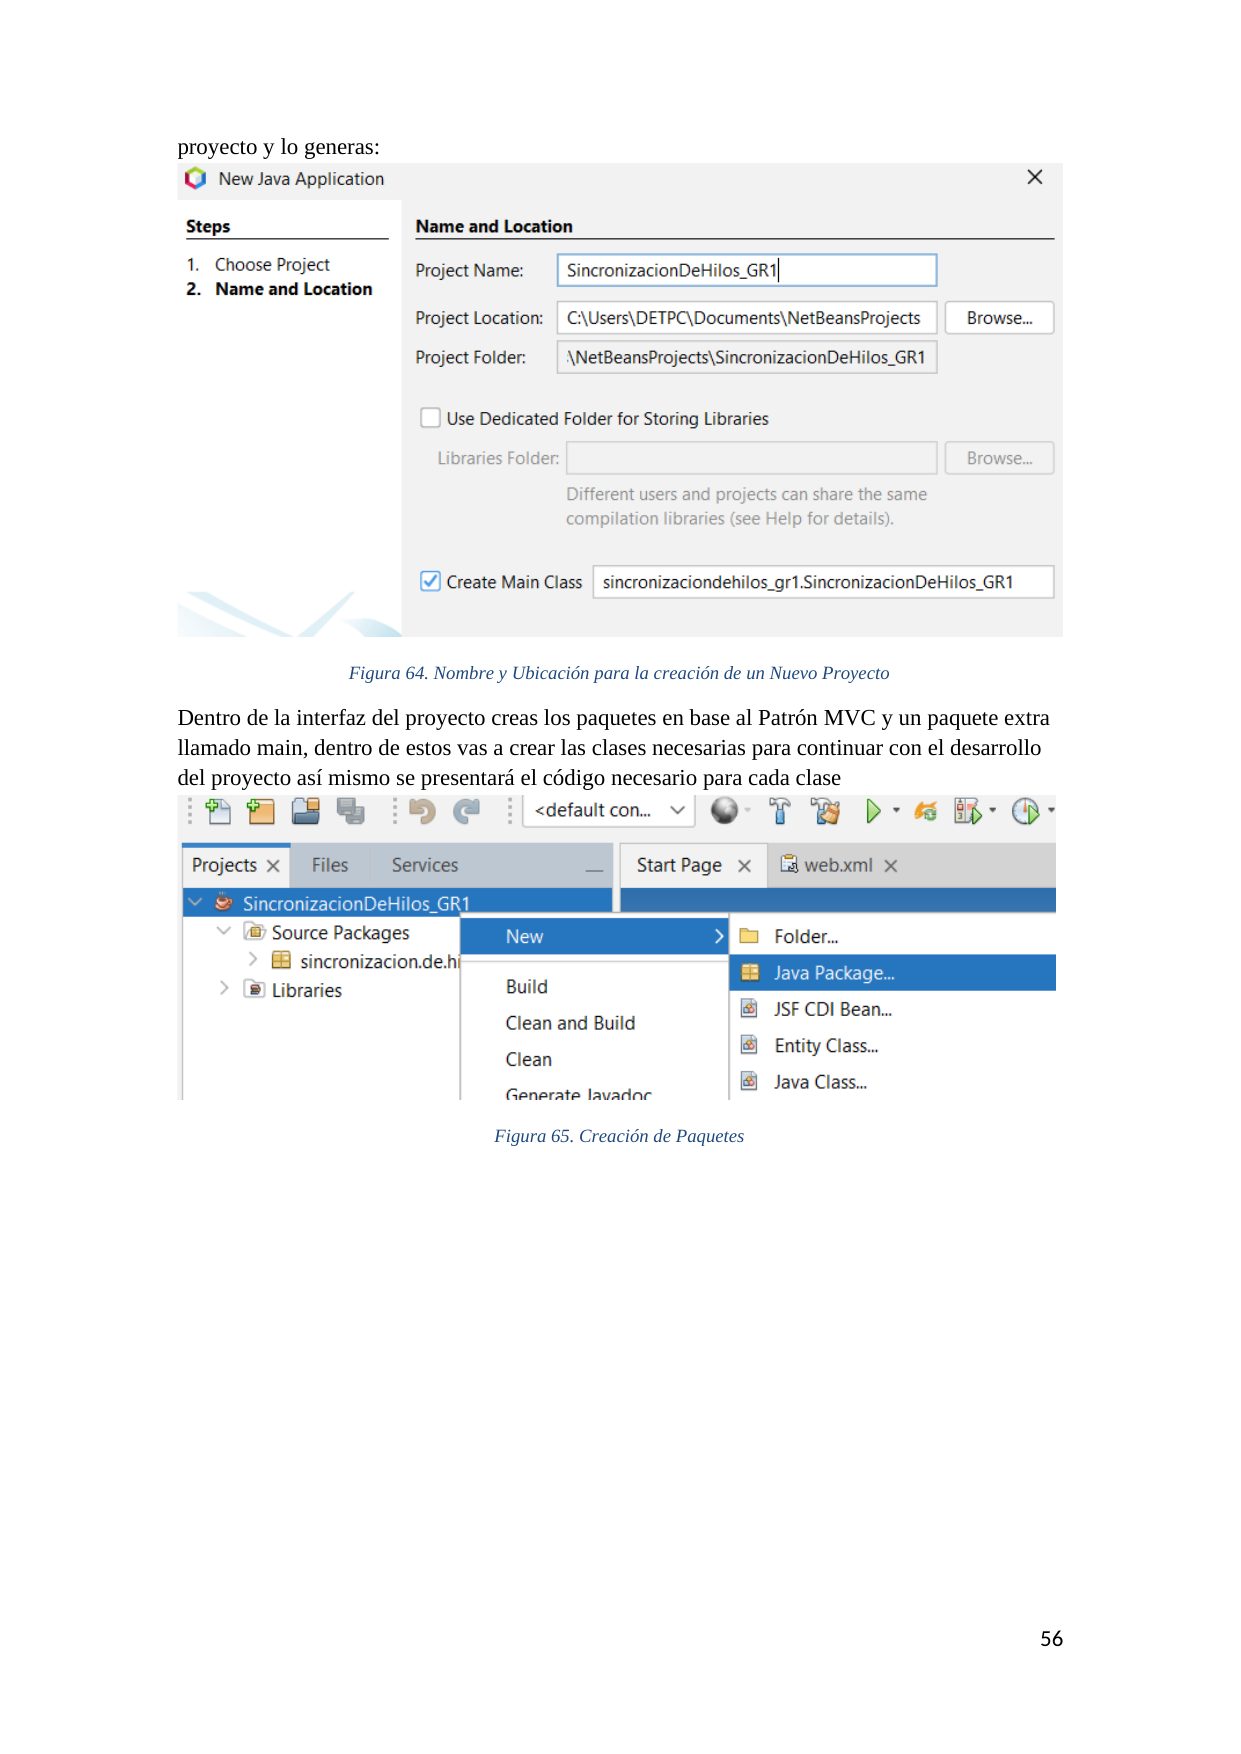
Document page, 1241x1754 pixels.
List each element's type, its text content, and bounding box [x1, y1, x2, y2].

text Figura 64. Nombre y Ubicación para la creación de un Nuevo Proyecto [177, 662, 1063, 683]
picture [177, 163, 1063, 637]
picture [177, 795, 1056, 1100]
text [177, 133, 1063, 163]
text Figura 65. Creación de Paquetes [177, 1125, 1063, 1147]
